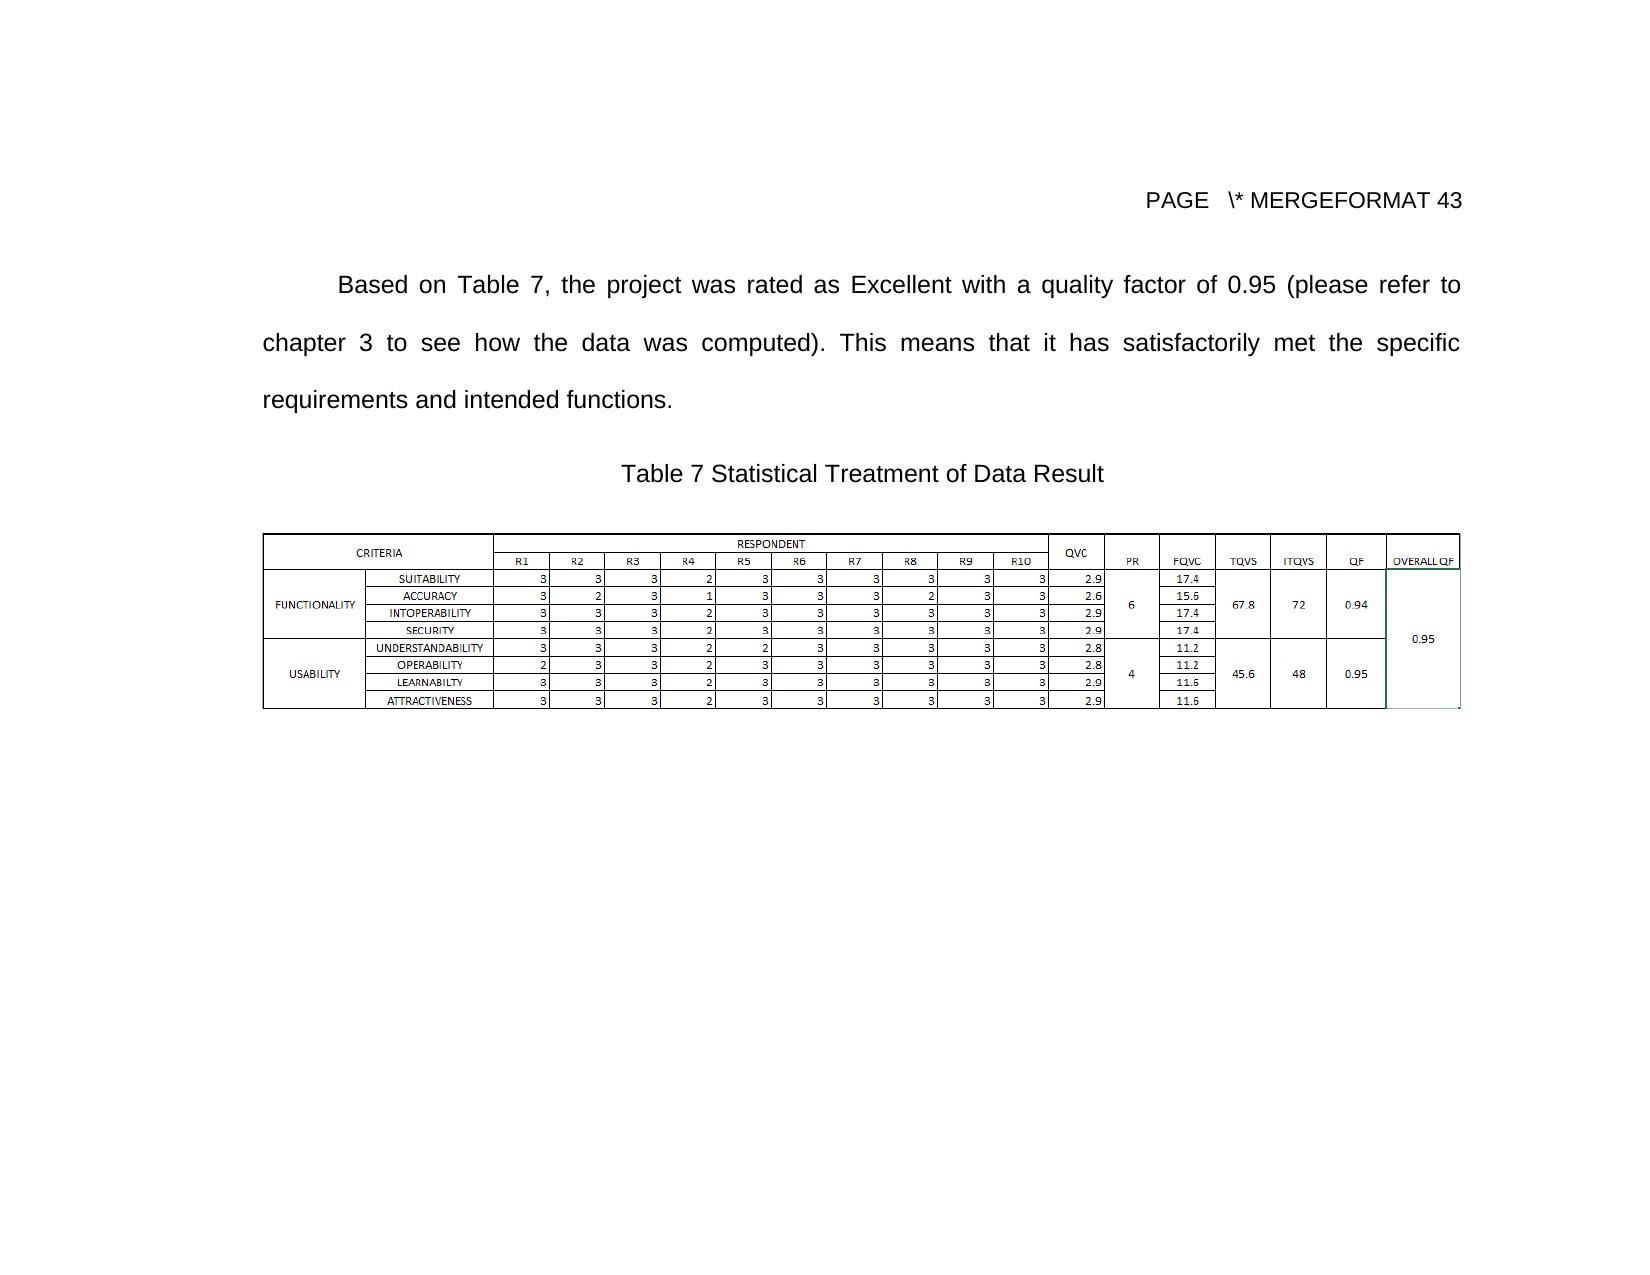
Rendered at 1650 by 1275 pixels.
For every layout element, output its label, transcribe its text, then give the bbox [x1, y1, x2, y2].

picture [262, 533, 1461, 709]
text Based on Table 7, the project was rated as Excellent with a quality factor of 0.95 (please refer to chapter 3 to see how the data was computed). This means that it has satisfactorily met the specific requirements and intended functions. [262, 270, 1462, 414]
text Table 7 Statistical Treatment of Data Result [262, 459, 1462, 488]
